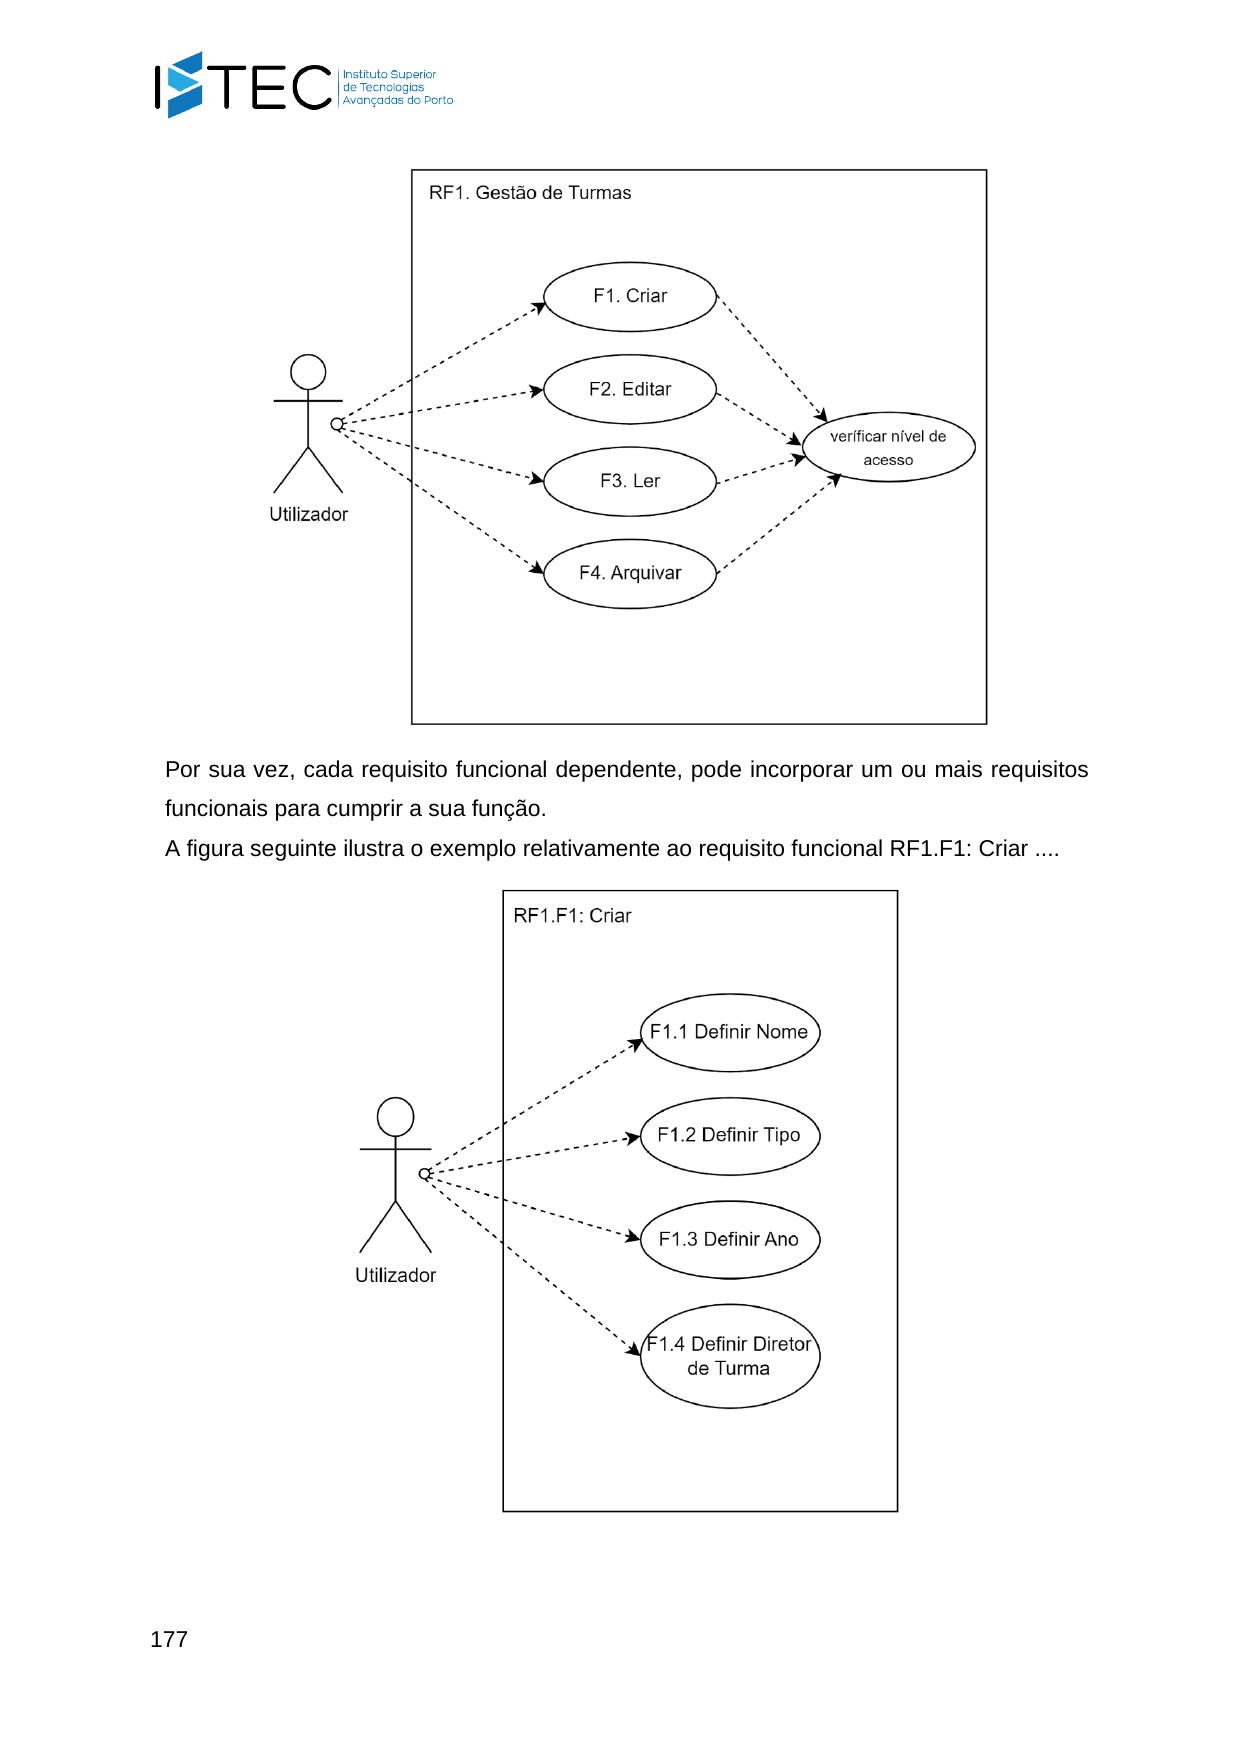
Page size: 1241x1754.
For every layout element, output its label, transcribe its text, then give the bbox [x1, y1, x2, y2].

picture [150, 51, 454, 129]
text A figura seguinte ilustra o exemplo relativamente ao requisito funcional RF1.F1: Criar .... [165, 834, 1090, 861]
text Por sua vez, cada requisito funcional dependente, pode incorporar um ou mais requisitos funcionais para cumprir a sua função. [165, 756, 1090, 821]
picture [339, 874, 916, 1530]
picture [252, 153, 1003, 742]
